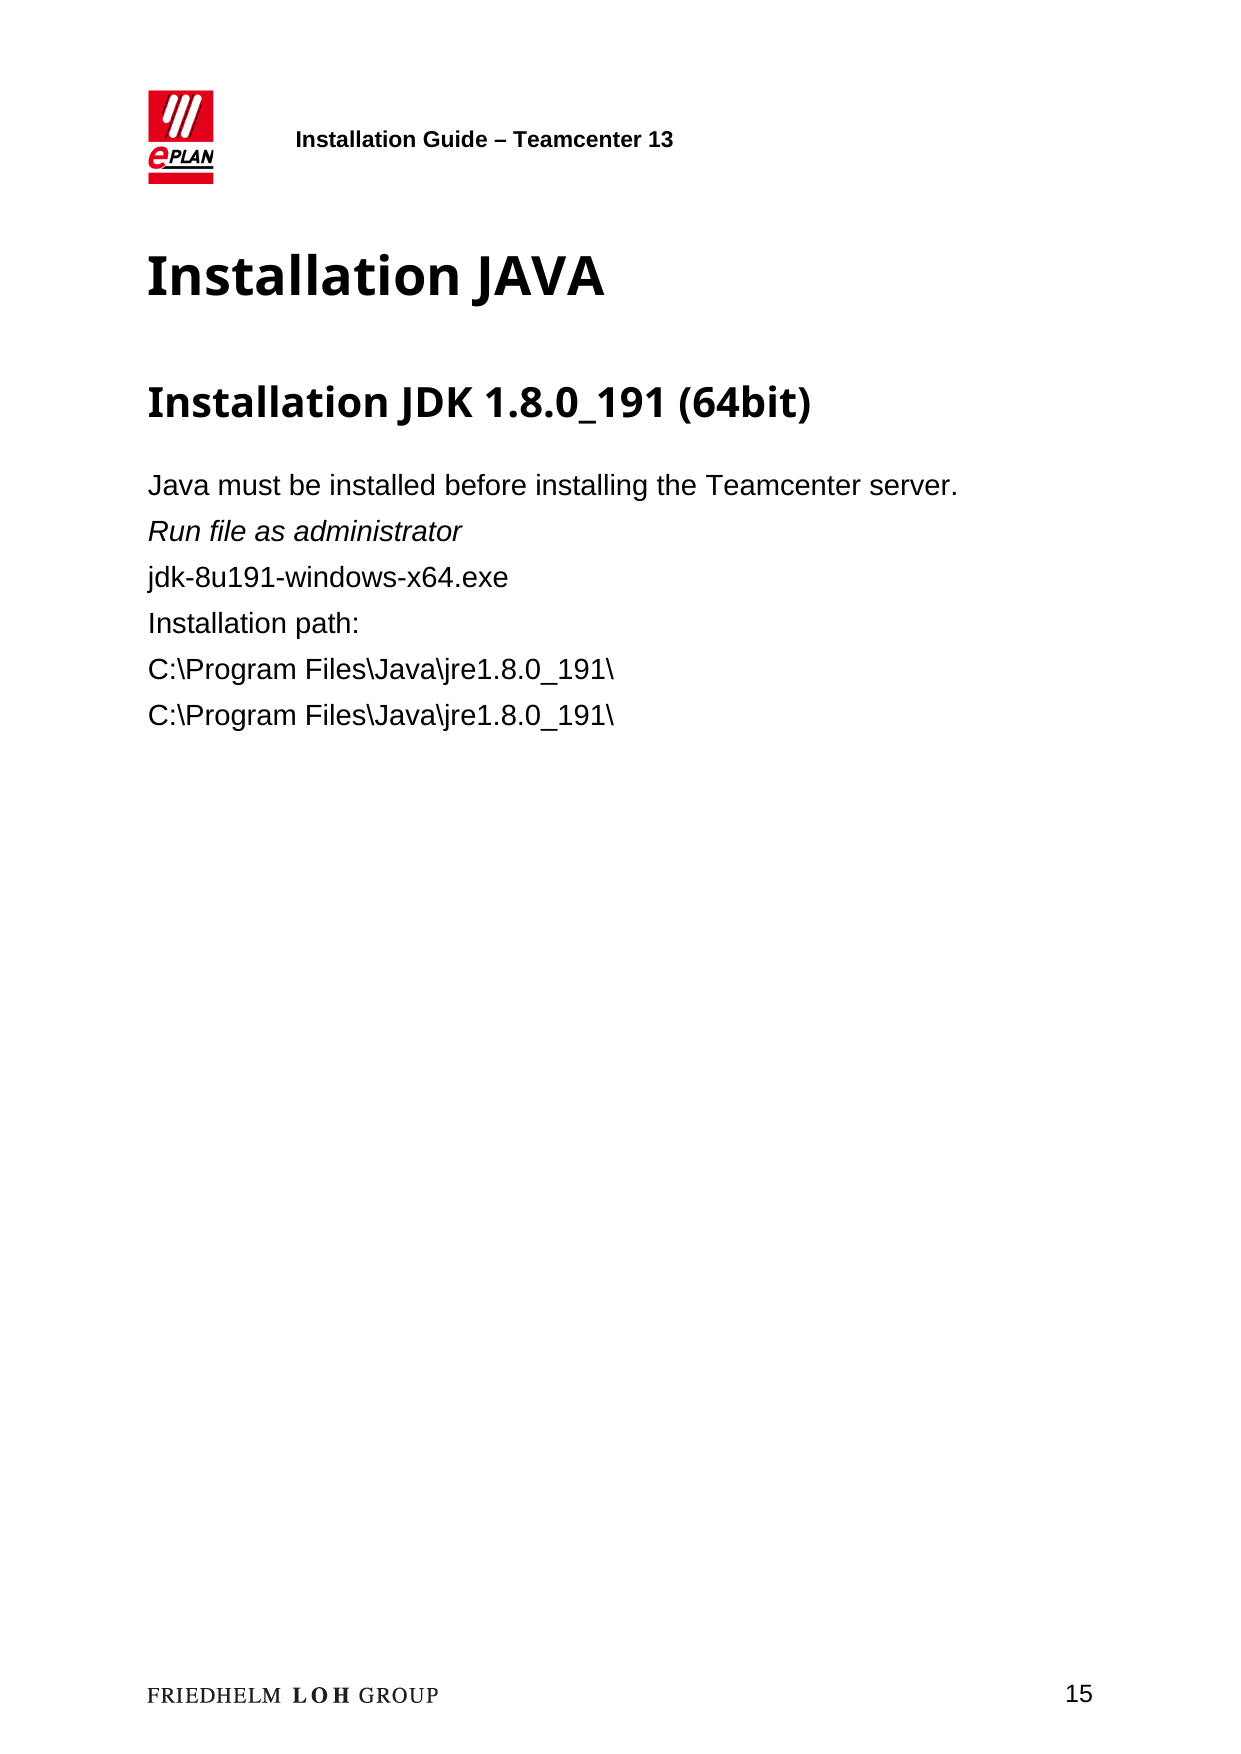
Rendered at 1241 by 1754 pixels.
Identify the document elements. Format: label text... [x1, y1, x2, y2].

text C:\Program Files\Java\jre1.8.0_191\ [148, 698, 1092, 731]
text Run file as administrator [148, 513, 1092, 547]
text Installation path: [148, 606, 1092, 639]
picture [147, 89, 214, 184]
text C:\Program Files\Java\jre1.8.0_191\ [148, 652, 1092, 685]
picture [147, 1687, 438, 1703]
text Java must be installed before installing the Teamcenter server. [148, 467, 1092, 501]
text jdk-8u191-windows-x64.exe [148, 559, 1092, 593]
subtitle Installation JDK 1.8.0_191 (64bit) [148, 373, 1092, 430]
subtitle Installation JAVA [148, 237, 1092, 311]
